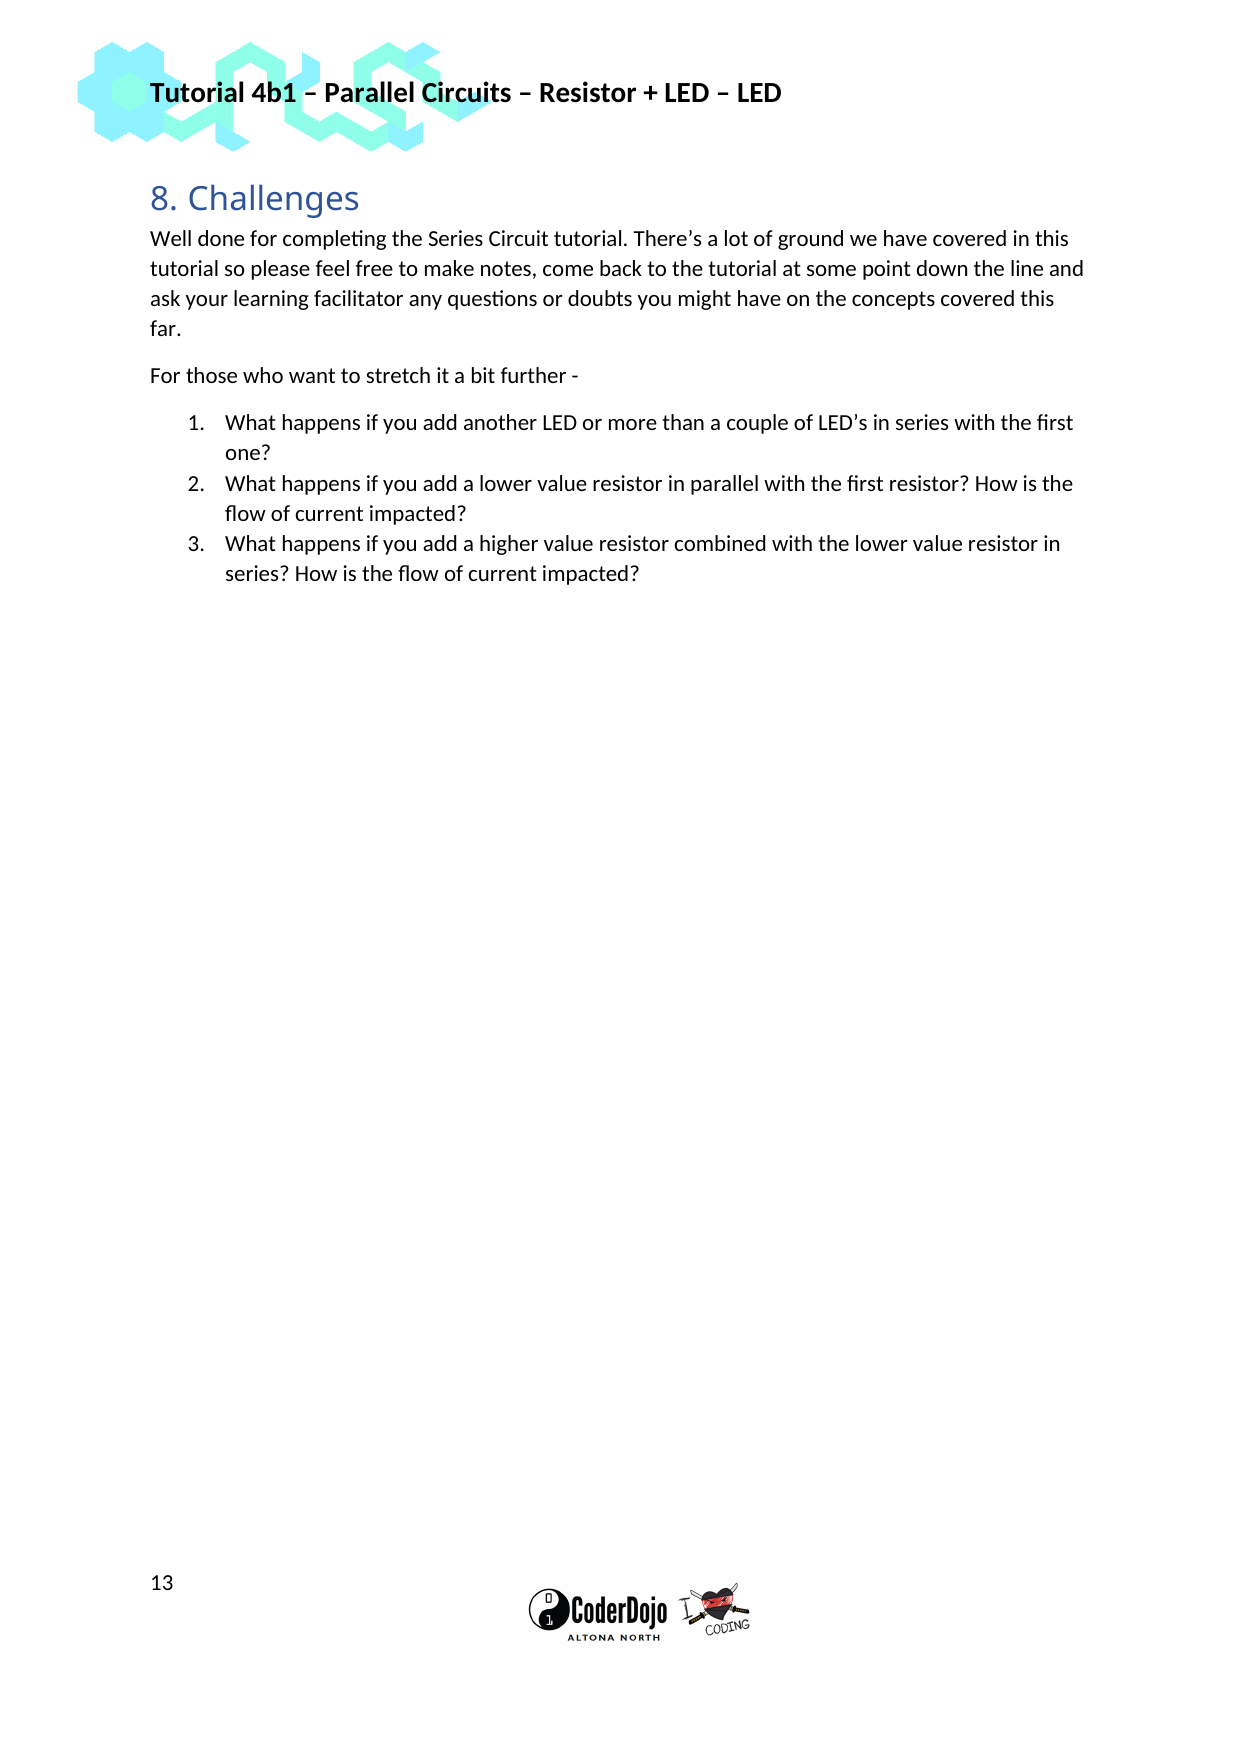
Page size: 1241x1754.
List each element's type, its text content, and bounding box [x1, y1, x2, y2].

picture [486, 1568, 792, 1653]
text Well done for completing the Series Circuit tutorial. There’s a lot of ground we have covered in this tutorial so please feel free to make notes, come back to the tutorial at some point down the line and ask your learning facilitator any questions or doubts you might have on the concepts covered this far. [150, 224, 1090, 343]
text For those who want to stretch it a bit further - [150, 361, 1090, 389]
picture [77, 42, 492, 152]
list What happens if you add a higher value resistor combined with the lower value resistor in series? How is the flow of current impacted? [187, 529, 1090, 587]
list What happens if you add another LED or more than a couple of LED’s in series with the first one? [187, 408, 1090, 467]
subtitle Challenges [150, 175, 1090, 220]
list What happens if you add a lower value resistor in parallel with the first resistor? How is the flow of current impacted? [187, 469, 1090, 527]
